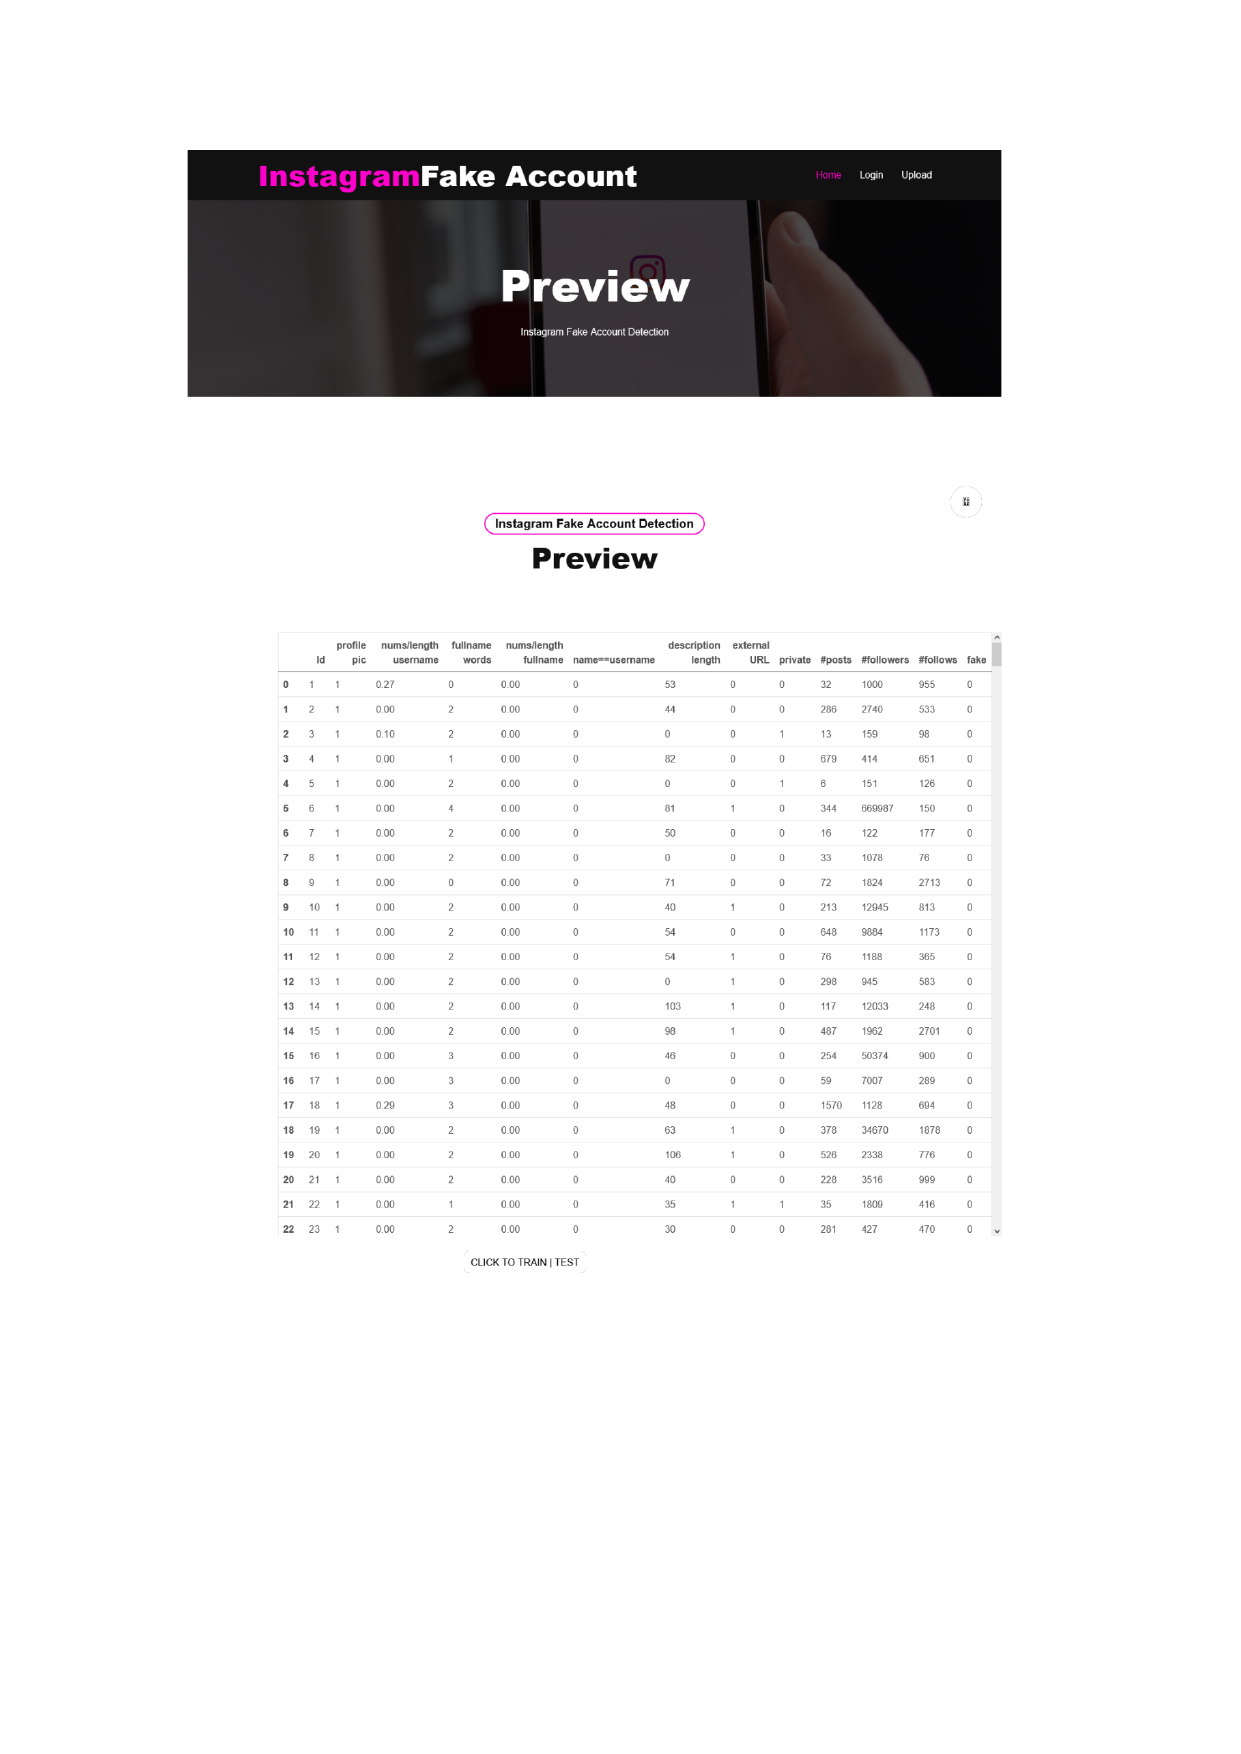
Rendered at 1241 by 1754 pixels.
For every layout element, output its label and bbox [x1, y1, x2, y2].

picture [187, 150, 1002, 1603]
